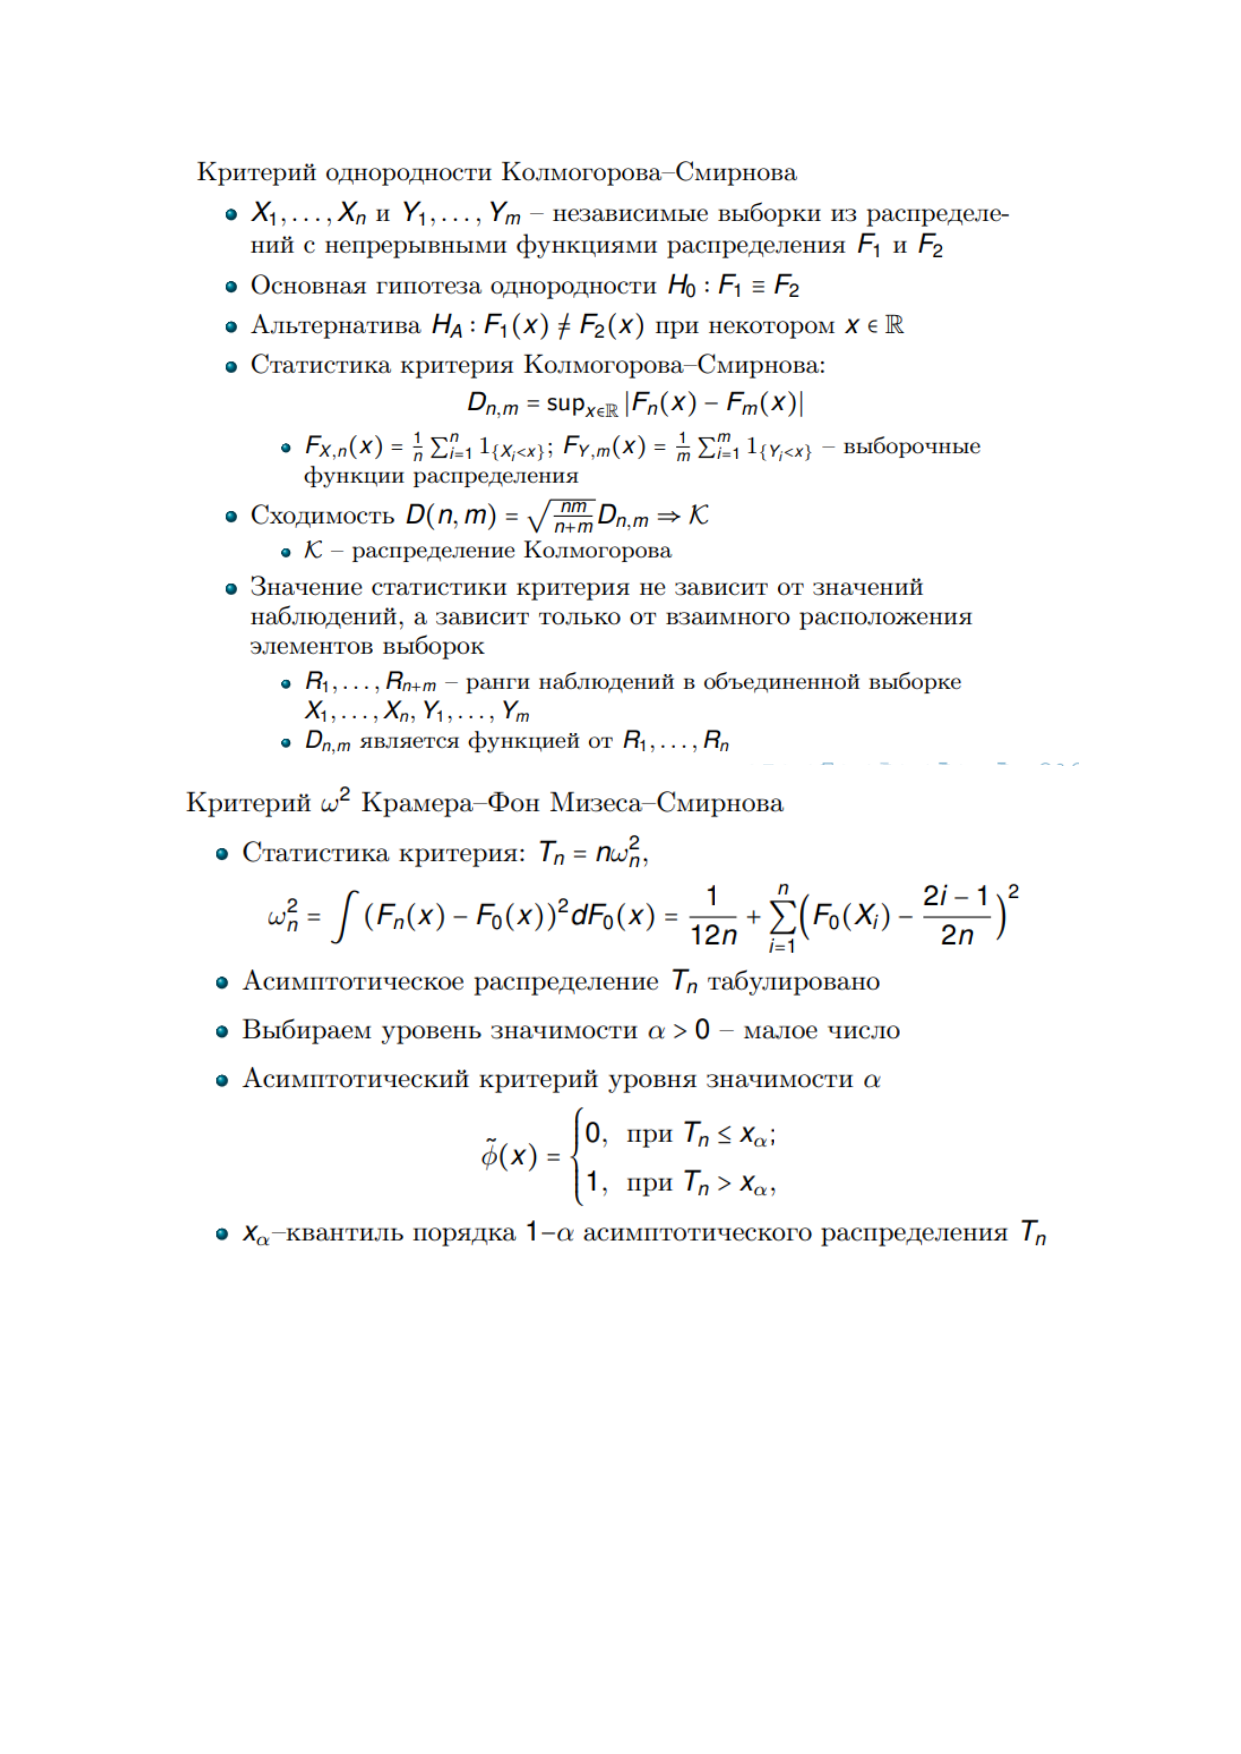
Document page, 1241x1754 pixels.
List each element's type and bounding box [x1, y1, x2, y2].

picture [150, 150, 1079, 1262]
